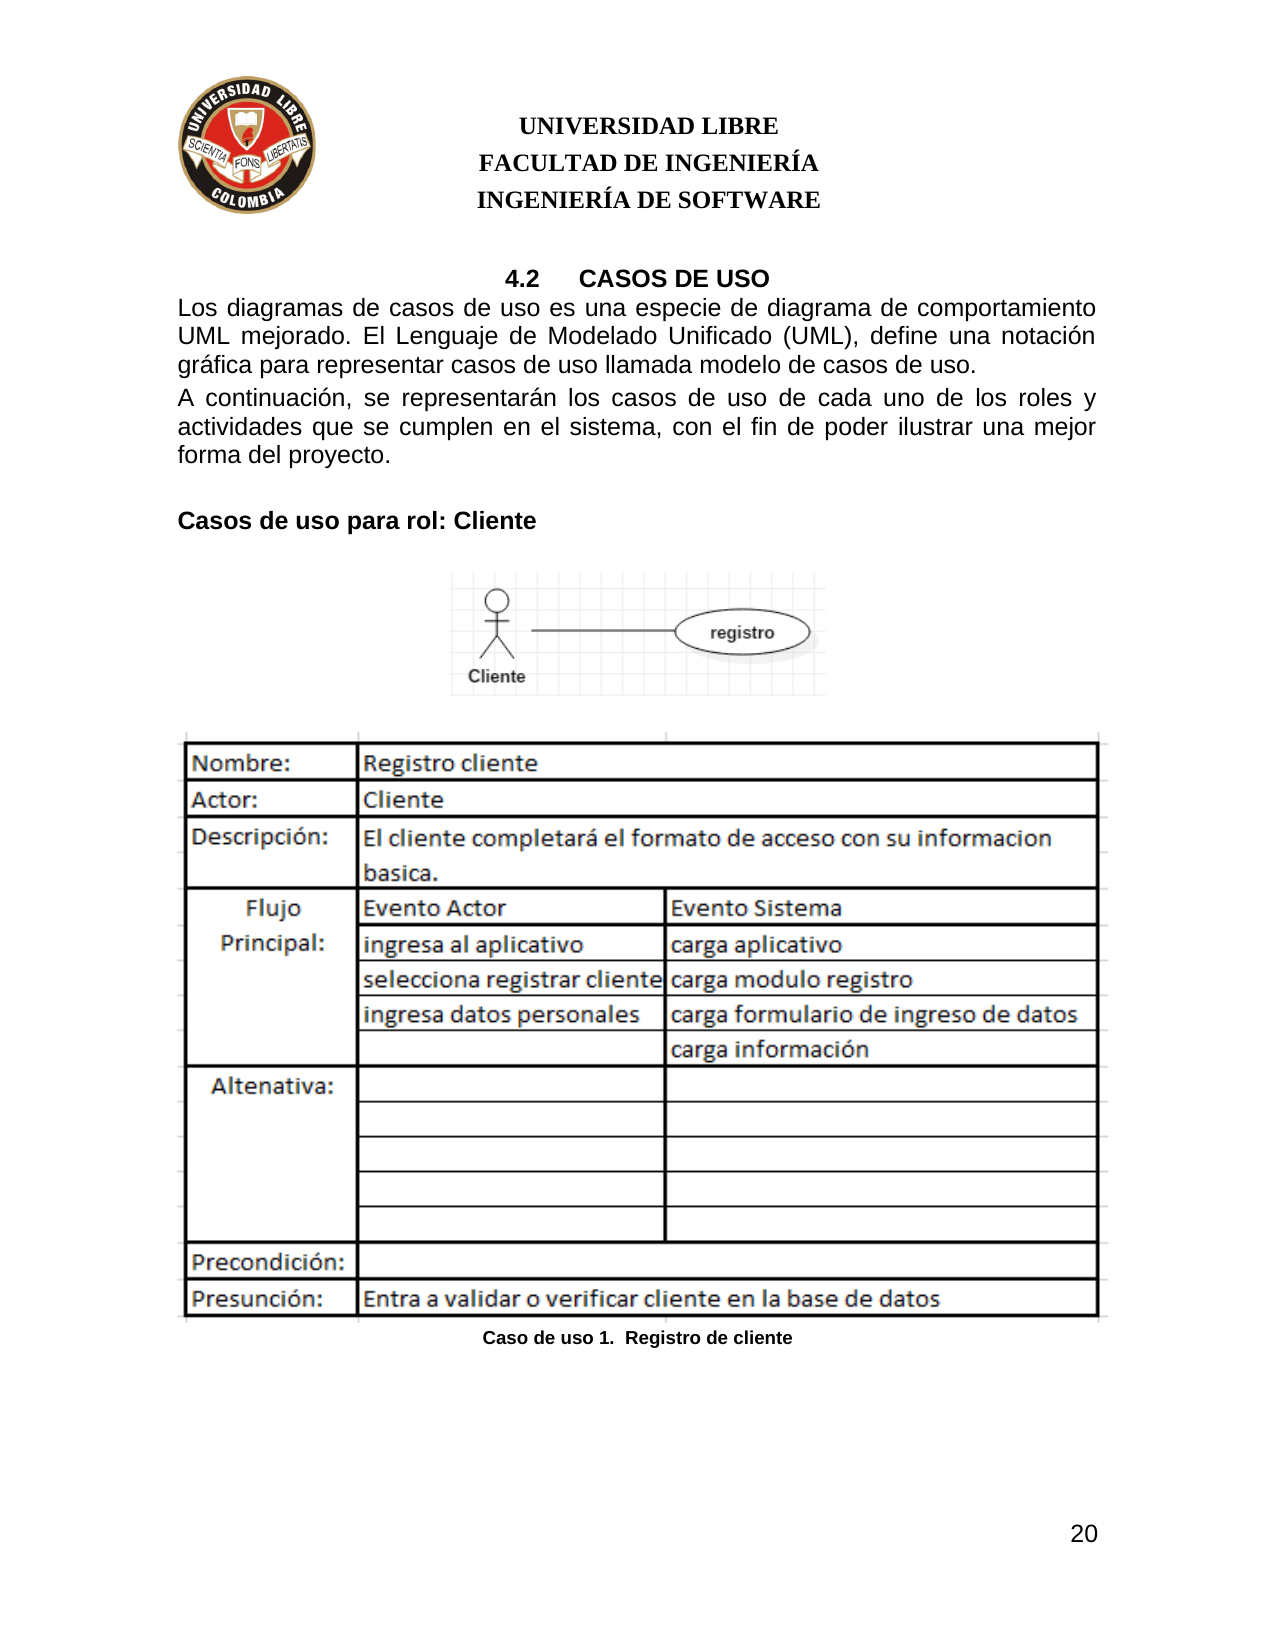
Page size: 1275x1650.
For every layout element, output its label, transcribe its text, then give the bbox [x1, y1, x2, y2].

text Caso de uso 1. Registro de cliente [177, 1327, 1098, 1348]
text A continuación, se representarán los casos de uso de cada uno de los roles y actividades que se cumplen en el sistema, con el fin de poder ilustrar una mejor forma del proyecto. [177, 383, 1098, 469]
subtitle 4.2 CASOS DE USO [177, 264, 1098, 292]
text Casos de uso para rol: Cliente [177, 506, 1098, 535]
picture [449, 572, 826, 696]
picture [177, 732, 1109, 1323]
text Los diagramas de casos de uso es una especie de diagrama de comportamiento UML mejorado. El Lenguaje de Modelado Unificado (UML), define una notación gráfica para representar casos de uso llamada modelo de casos de uso. [177, 292, 1098, 379]
picture [178, 76, 316, 214]
